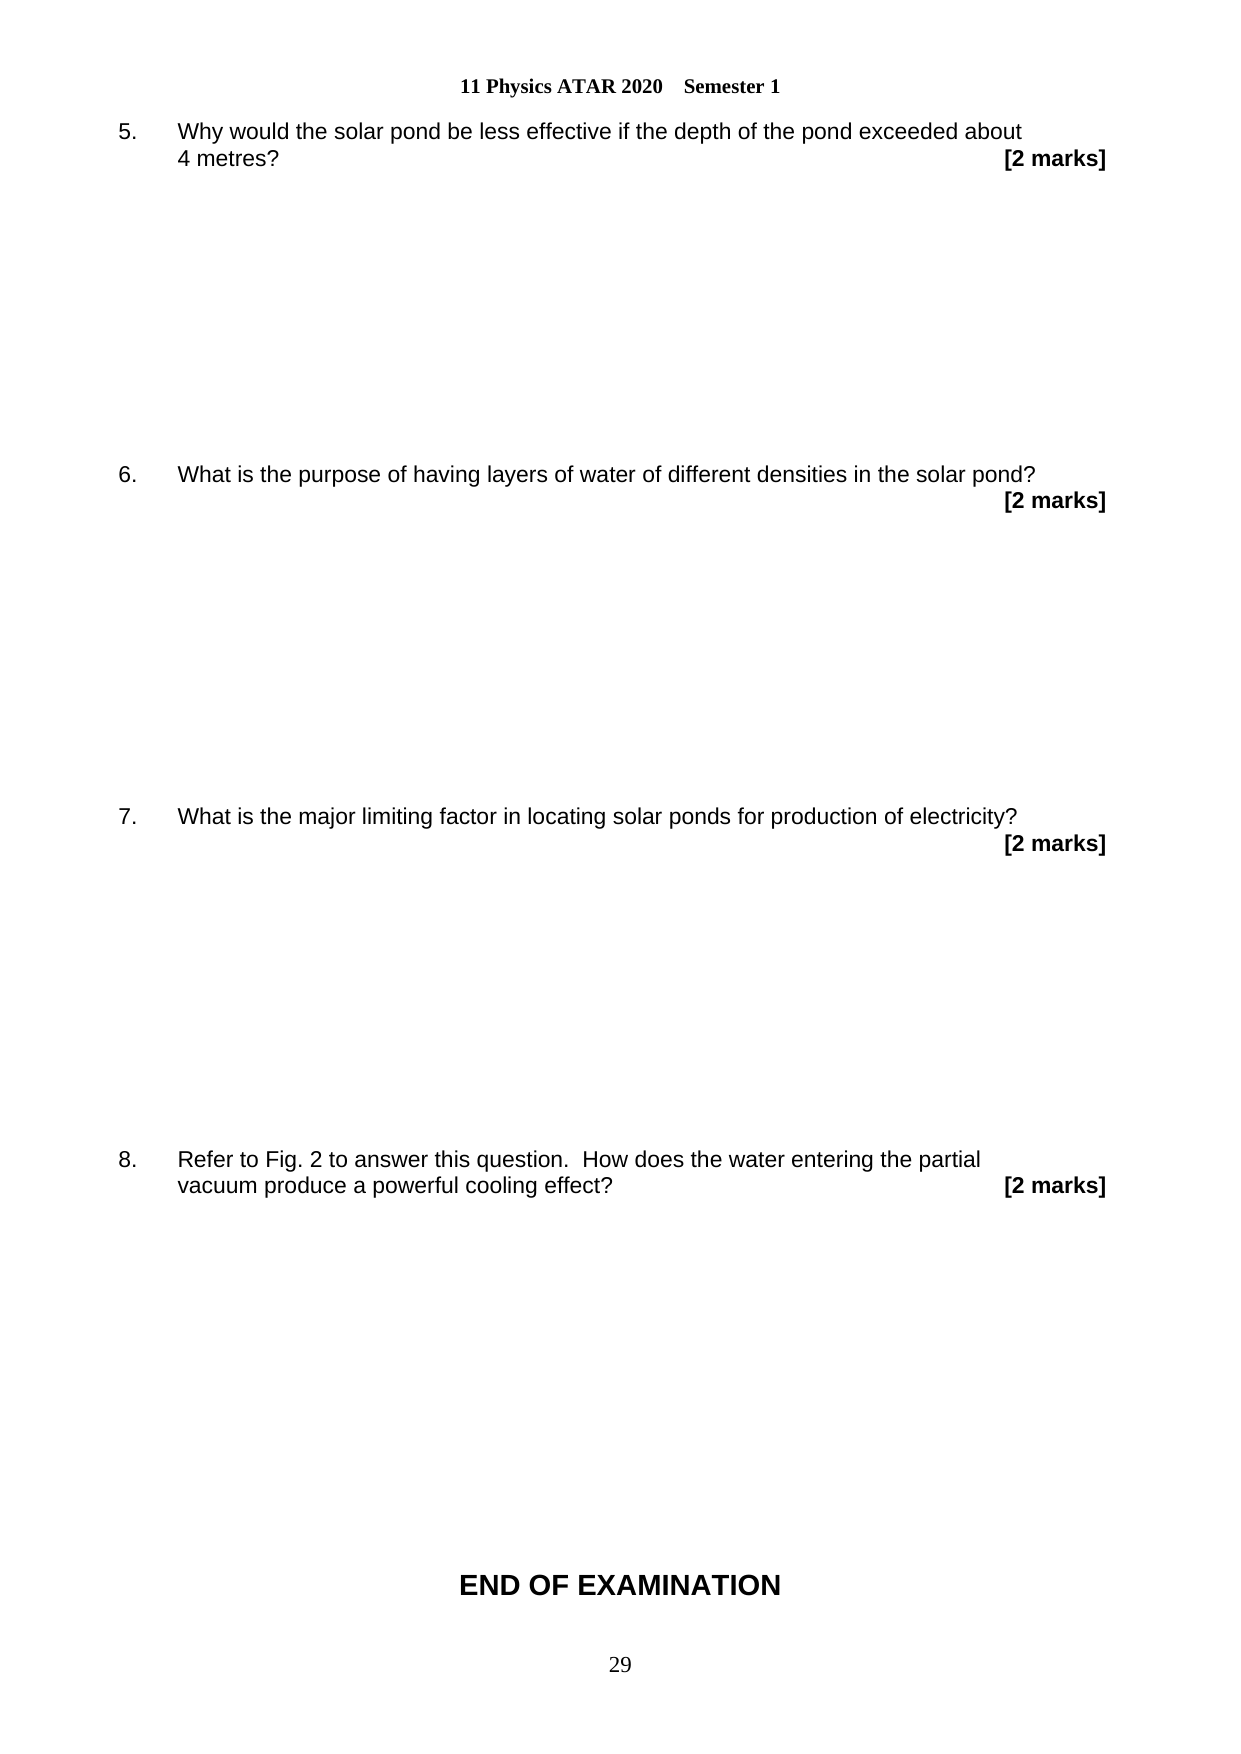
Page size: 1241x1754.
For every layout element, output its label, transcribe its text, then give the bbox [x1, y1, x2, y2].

text 6. What is the purpose of having layers of water of different densities in the solar pond? [2 marks] [118, 461, 1122, 513]
text 8. Refer to Fig. 2 to answer this question. How does the water entering the partial [118, 1146, 1122, 1172]
text 5. Why would the solar pond be less effective if the depth of the pond exceeded about [118, 118, 1122, 144]
text 4 metres? [2 marks] [118, 144, 1122, 171]
text vacuum produce a powerful cooling effect? [2 marks] [118, 1172, 1122, 1199]
text 7. What is the major limiting factor in locating solar ponds for production of electricity? [2 marks] [118, 803, 1122, 856]
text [118, 1568, 1122, 1601]
